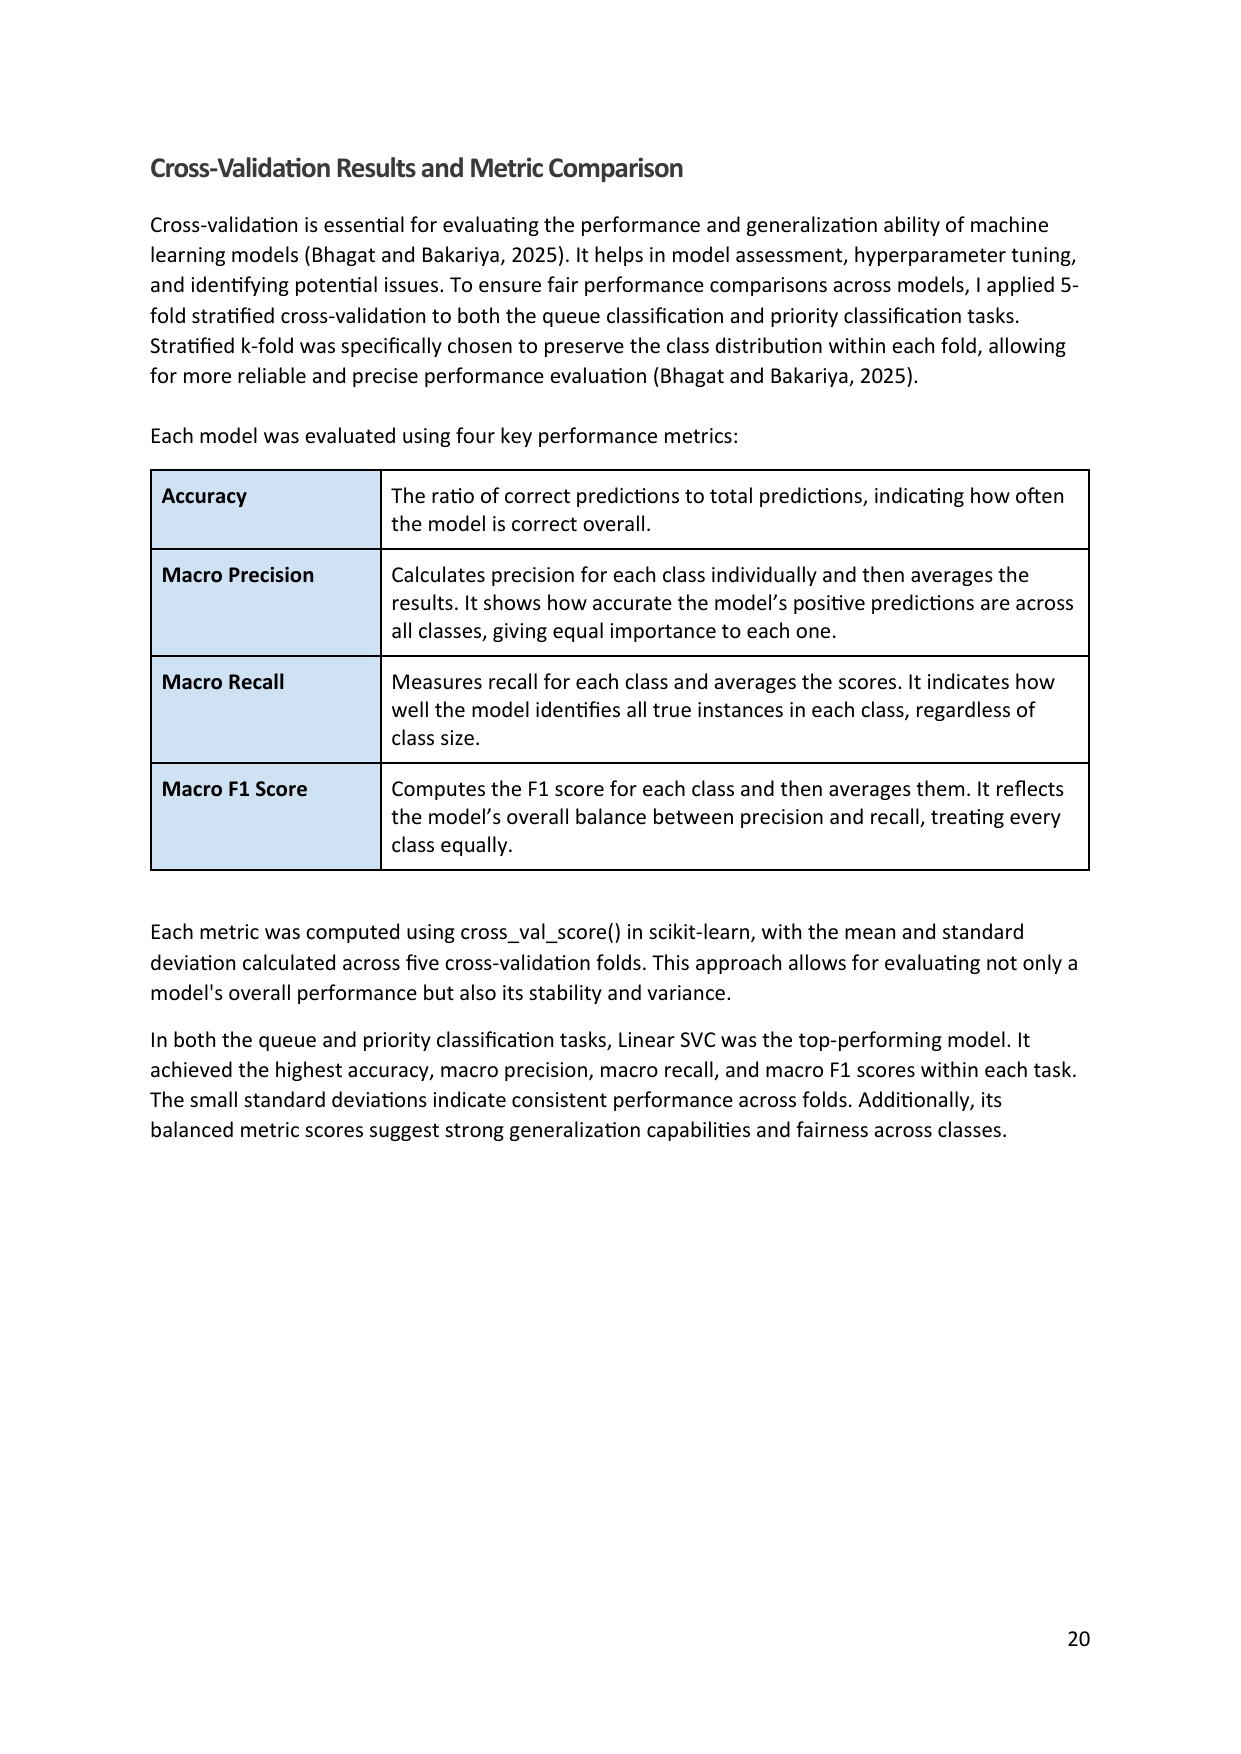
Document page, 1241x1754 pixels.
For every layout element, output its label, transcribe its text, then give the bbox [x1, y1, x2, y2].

text Each metric was computed using cross_val_score() in scikit-learn, with the mean and standard deviation calculated across five cross-validation folds. This approach allows for evaluating not only a model's overall performance but also its stability and variance. [150, 918, 1090, 1006]
text Cross-validation is essential for evaluating the performance and generalization ability of machine learning models (Bhagat and Bakariya, 2025). It helps in model assessment, hyperparameter tuning, and identifying potential issues. To ensure fair performance comparisons across models, I applied 5-fold stratified cross-validation to both the queue classification and priority classification tasks. Stratified k-fold was specifically chosen to preserve the class distribution within each fold, allowing for more reliable and precise performance evaluation (Bhagat and Bakariya, 2025). Each model was evaluated using four key performance metrics: [150, 211, 1090, 450]
text In both the queue and priority classification tasks, Linear SVC was the top-performing model. It achieved the highest accuracy, macro precision, macro recall, and macro F1 scores within each task. The small standard deviations indicate consistent performance across folds. Additionally, its balanced metric scores suggest strong generalization capabilities and fairness across classes. [150, 1025, 1090, 1144]
subtitle Cross-Validation Results and Metric Comparison [150, 150, 1090, 186]
